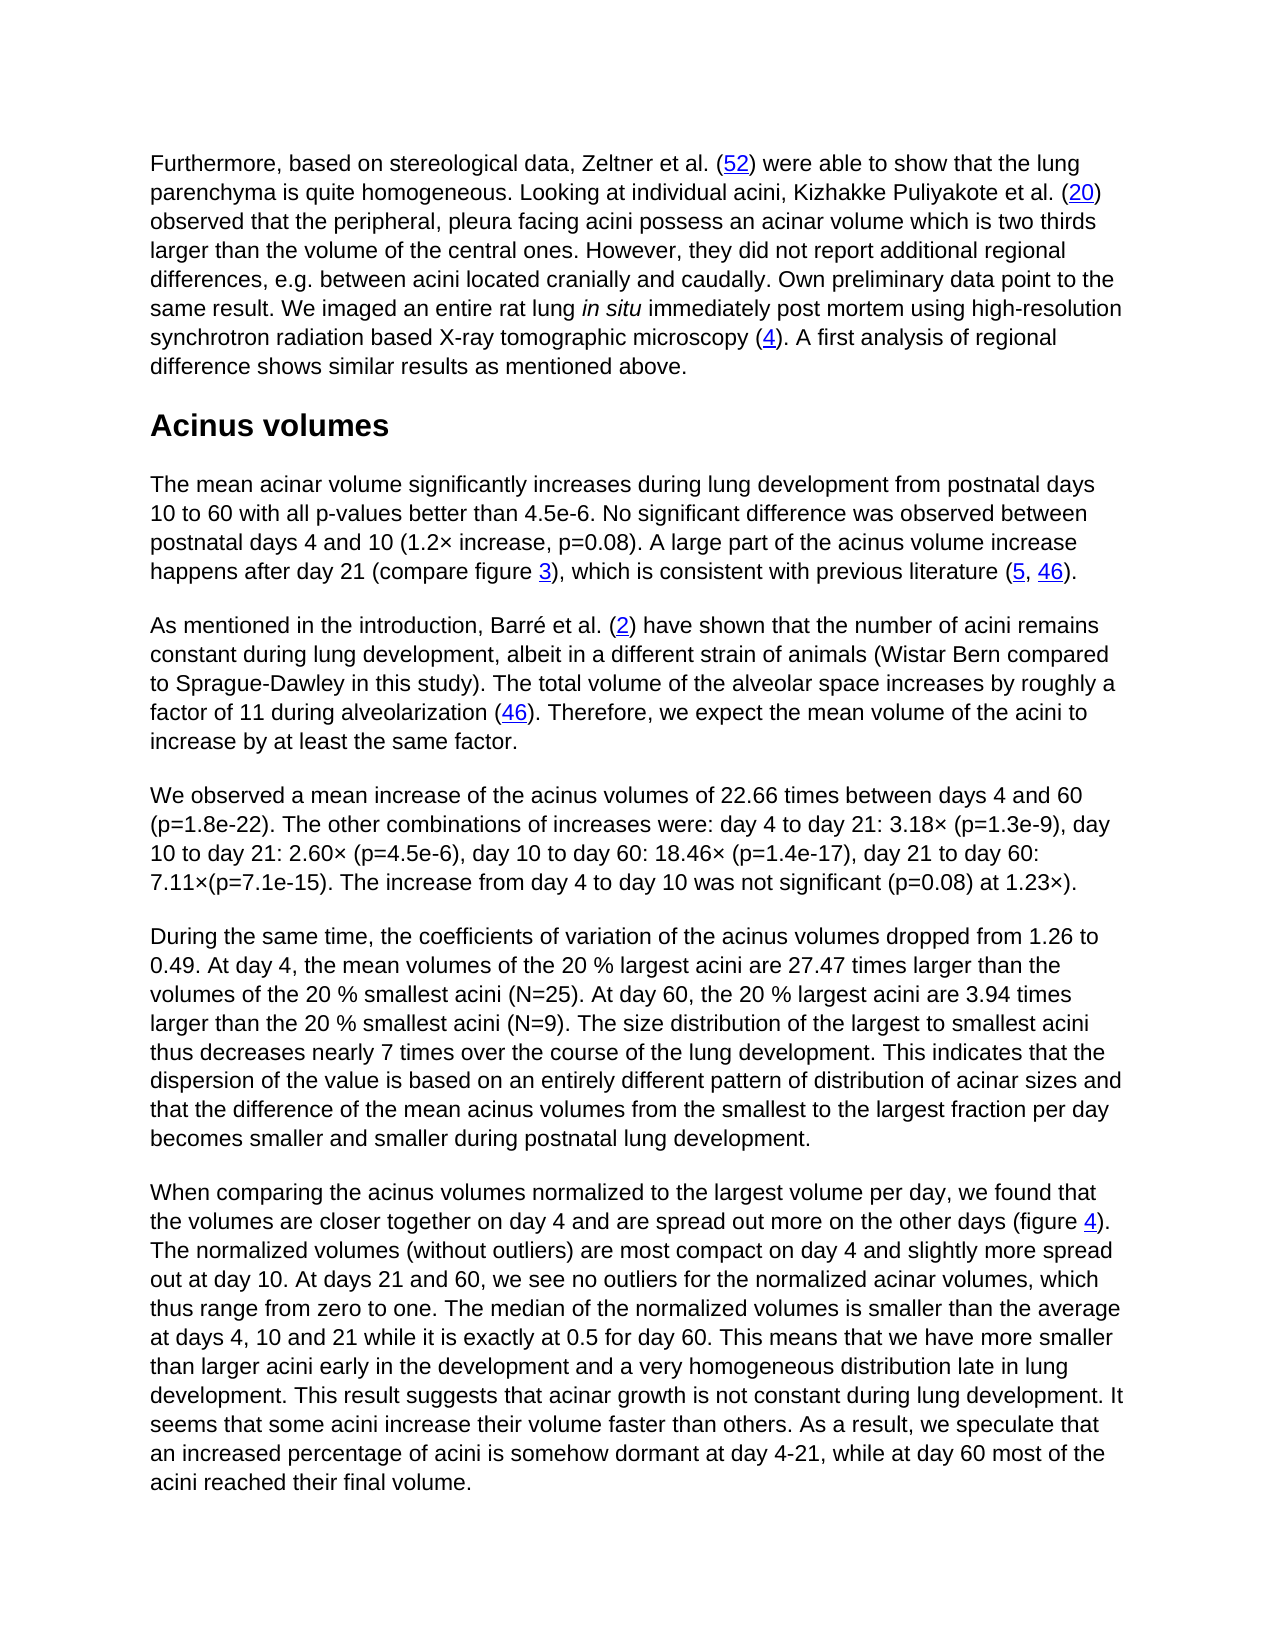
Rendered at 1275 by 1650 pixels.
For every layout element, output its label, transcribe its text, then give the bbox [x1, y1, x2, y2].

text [150, 150, 1125, 379]
text As mentioned in the introduction, Barré et al. (2) have shown that the number of acini remains constant during lung development, albeit in a different strain of animals (Wistar Bern compared to Sprague-Dawley in this study). The total volume of the alveolar space increases by roughly a factor of 11 during alveolarization (46). Therefore, we expect the mean volume of the acini to increase by at least the same factor. [150, 612, 1125, 754]
text The mean acinar volume significantly increases during lung development from postnatal days 10 to 60 with all p-values better than 4.5e-6. No significant difference was observed between postnatal days 4 and 10 (1.2× increase, p=0.08). A large part of the acinus volume increase happens after day 21 (compare figure 3), which is consistent with previous literature (5, 46). [150, 471, 1125, 584]
text We observed a mean increase of the acinus volumes of 22.66 times between days 4 and 60 (p=1.8e-22). The other combinations of increases were: day 4 to day 21: 3.18× (p=1.3e-9), day 10 to day 21: 2.60× (p=4.5e-6), day 10 to day 60: 18.46× (p=1.4e-17), day 21 to day 60: 7.11×(p=7.1e-15). The increase from day 4 to day 10 was not significant (p=0.08) at 1.23×). [150, 782, 1125, 895]
text When comparing the acinus volumes normalized to the largest volume per day, we found that the volumes are closer together on day 4 and are spread out more on the other days (figure 4). The normalized volumes (without outliers) are most compact on day 4 and slightly more spread out at day 10. At days 21 and 60, we see no outliers for the normalized acinar volumes, which thus range from zero to one. The median of the normalized volumes is smaller than the average at days 4, 10 and 21 while it is exactly at 0.5 for day 60. This means that we have more smaller than larger acini early in the development and a very homogeneous distribution late in lung development. This result suggests that acinar growth is not constant during lung development. It seems that some acini increase their volume faster than others. As a result, we speculate that an increased percentage of acini is somehow dormant at day 4‐21, while at day 60 most of the acini reached their final volume. [150, 1179, 1125, 1495]
subtitle Acinus volumes [150, 407, 1125, 443]
text During the same time, the coefficients of variation of the acinus volumes dropped from 1.26 to 0.49. At day 4, the mean volumes of the 20 % largest acini are 27.47 times larger than the volumes of the 20 % smallest acini (N=25). At day 60, the 20 % largest acini are 3.94 times larger than the 20 % smallest acini (N=9). The size distribution of the largest to smallest acini thus decreases nearly 7 times over the course of the lung development. This indicates that the dispersion of the value is based on an entirely different pattern of distribution of acinar sizes and that the difference of the mean acinus volumes from the smallest to the largest fraction per day becomes smaller and smaller during postnatal lung development. [150, 923, 1125, 1152]
